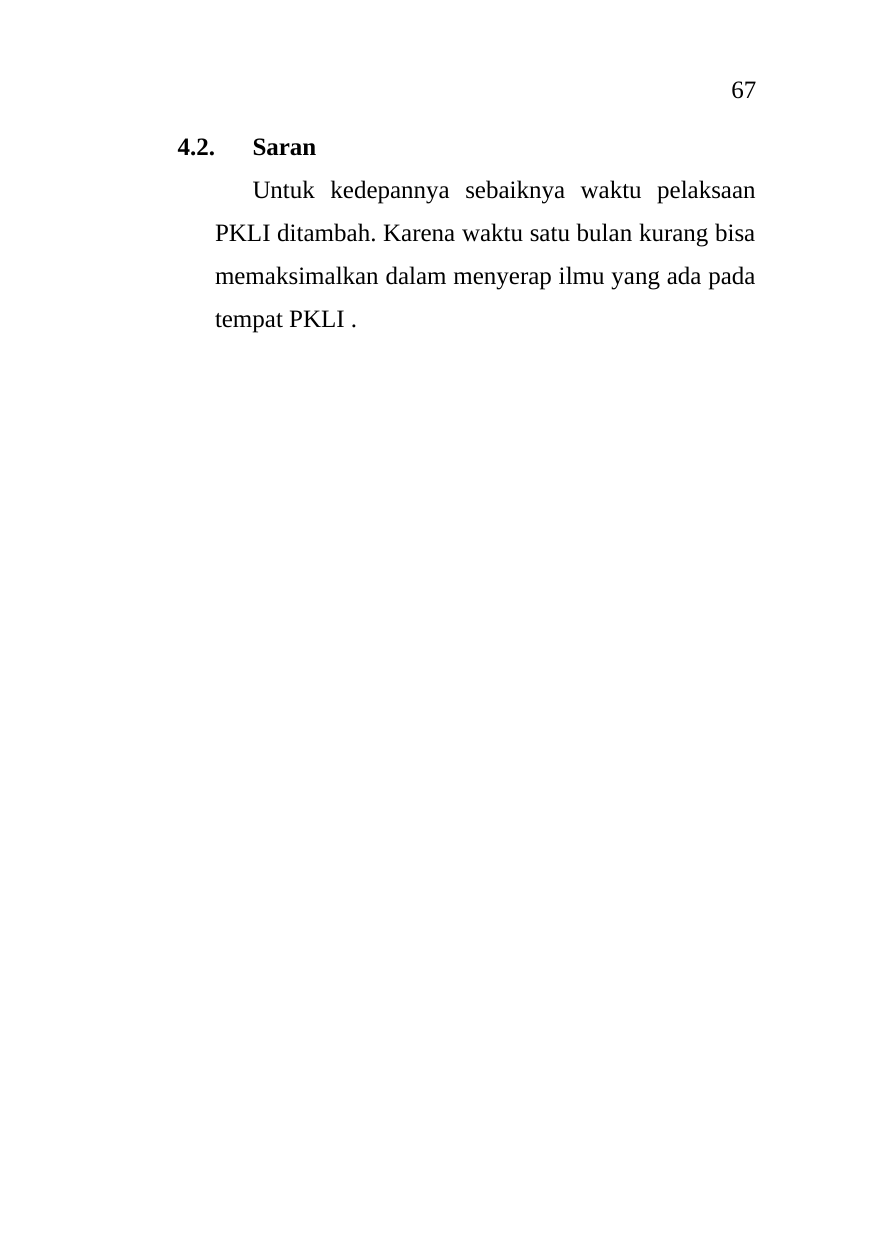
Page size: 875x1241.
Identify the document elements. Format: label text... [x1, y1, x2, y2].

text Untuk kedepannya sebaiknya waktu pelaksaan PKLI ditambah. Karena waktu satu bulan kurang bisa memaksimalkan dalam menyerap ilmu yang ada pada tempat PKLI . [215, 175, 756, 333]
list Saran [177, 132, 756, 161]
